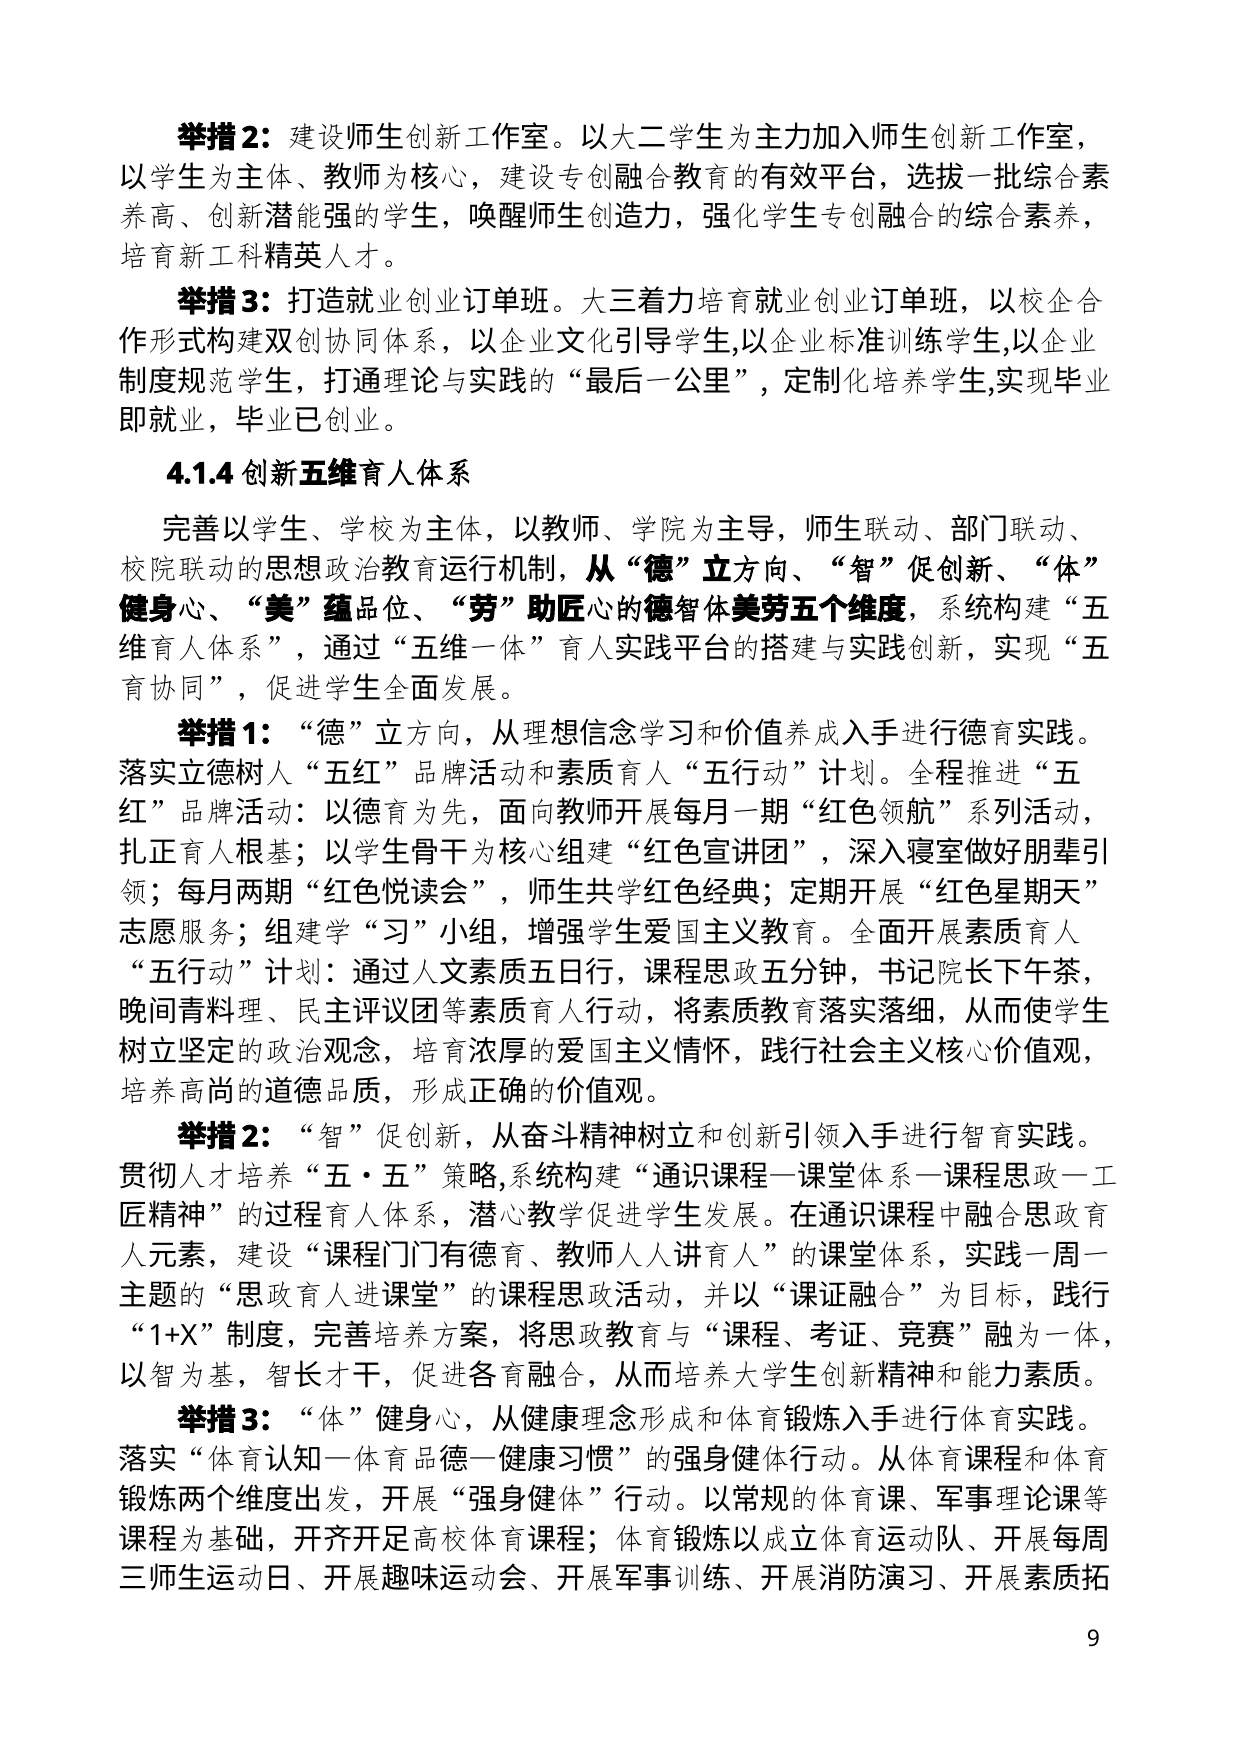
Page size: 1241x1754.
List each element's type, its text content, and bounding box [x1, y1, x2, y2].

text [119, 1401, 1122, 1593]
subtitle 创新五维育人体系 [167, 454, 1122, 490]
text 举措3：打造就业创业订单班。大三着力培育就业创业订单班，以校企合作形式构建双创协同体系，以企业文化引导学生,以企业标准训练学生,以企业制度规范学生，打通理论与实践的“最后一公里”, 定制化培养学生,实现毕业即就业，毕业已创业。 [119, 282, 1122, 435]
text 举措1：“德”立方向，从理想信念学习和价值养成入手进行德育实践。落实立德树人“五红”品牌活动和素质育人“五行动”计划。全程推进“五红”品牌活动：以德育为先，面向教师开展每月一期“红色领航”系列活动，扎正育人根基；以学生骨干为核心组建“红色宣讲团”，深入寝室做好朋辈引领；每月两期“红色悦读会”，师生共学红色经典；定期开展“红色星期天”志愿服务；组建学“习”小组，增强学生爱国主义教育。全面开展素质育人“五行动”计划：通过人文素质五日行，课程思政五分钟，书记院长下午茶，晚间青料理、民主评议团等素质育人行动，将素质教育落实落细，从而使学生树立坚定的政治观念，培育浓厚的爱国主义情怀，践行社会主义核心价值观，培养高尚的道德品质，形成正确的价值观。 [119, 714, 1122, 1106]
text 举措2：“智”促创新，从奋斗精神树立和创新引领入手进行智育实践。贯彻人才培养“五·五”策略,系统构建“通识课程—课堂体系—课程思政—工匠精神”的过程育人体系，潜心教学促进学生发展。在通识课程中融合思政育人元素，建设“课程门门有德育、教师人人讲育人”的课堂体系，实践一周一主题的“思政育人进课堂”的课程思政活动，并以“课证融合”为目标，践行“1+X”制度，完善培养方案，将思政教育与“课程、考证、竞赛”融为一体，以智为基，智长才干，促进各育融合，从而培养大学生创新精神和能力素质。 [119, 1117, 1122, 1389]
text 举措2：建设师生创新工作室。以大二学生为主力加入师生创新工作室，以学生为主体、教师为核心，建设专创融合教育的有效平台，选拔一批综合素养高、创新潜能强的学生，唤醒师生创造力，强化学生专创融合的综合素养，培育新工科精英人才。 [119, 118, 1122, 271]
text 完善以学生、学校为主体，以教师、学院为主导，师生联动、部门联动、校院联动的思想政治教育运行机制，从“德”立方向、“智”促创新、“体”健身心、“美”蕴品位、“劳”助匠心的德智体美劳五个维度，系统构建“五维育人体系”，通过“五维一体”育人实践平台的搭建与实践创新，实现“五育协同”，促进学生全面发展。 [119, 510, 1122, 703]
